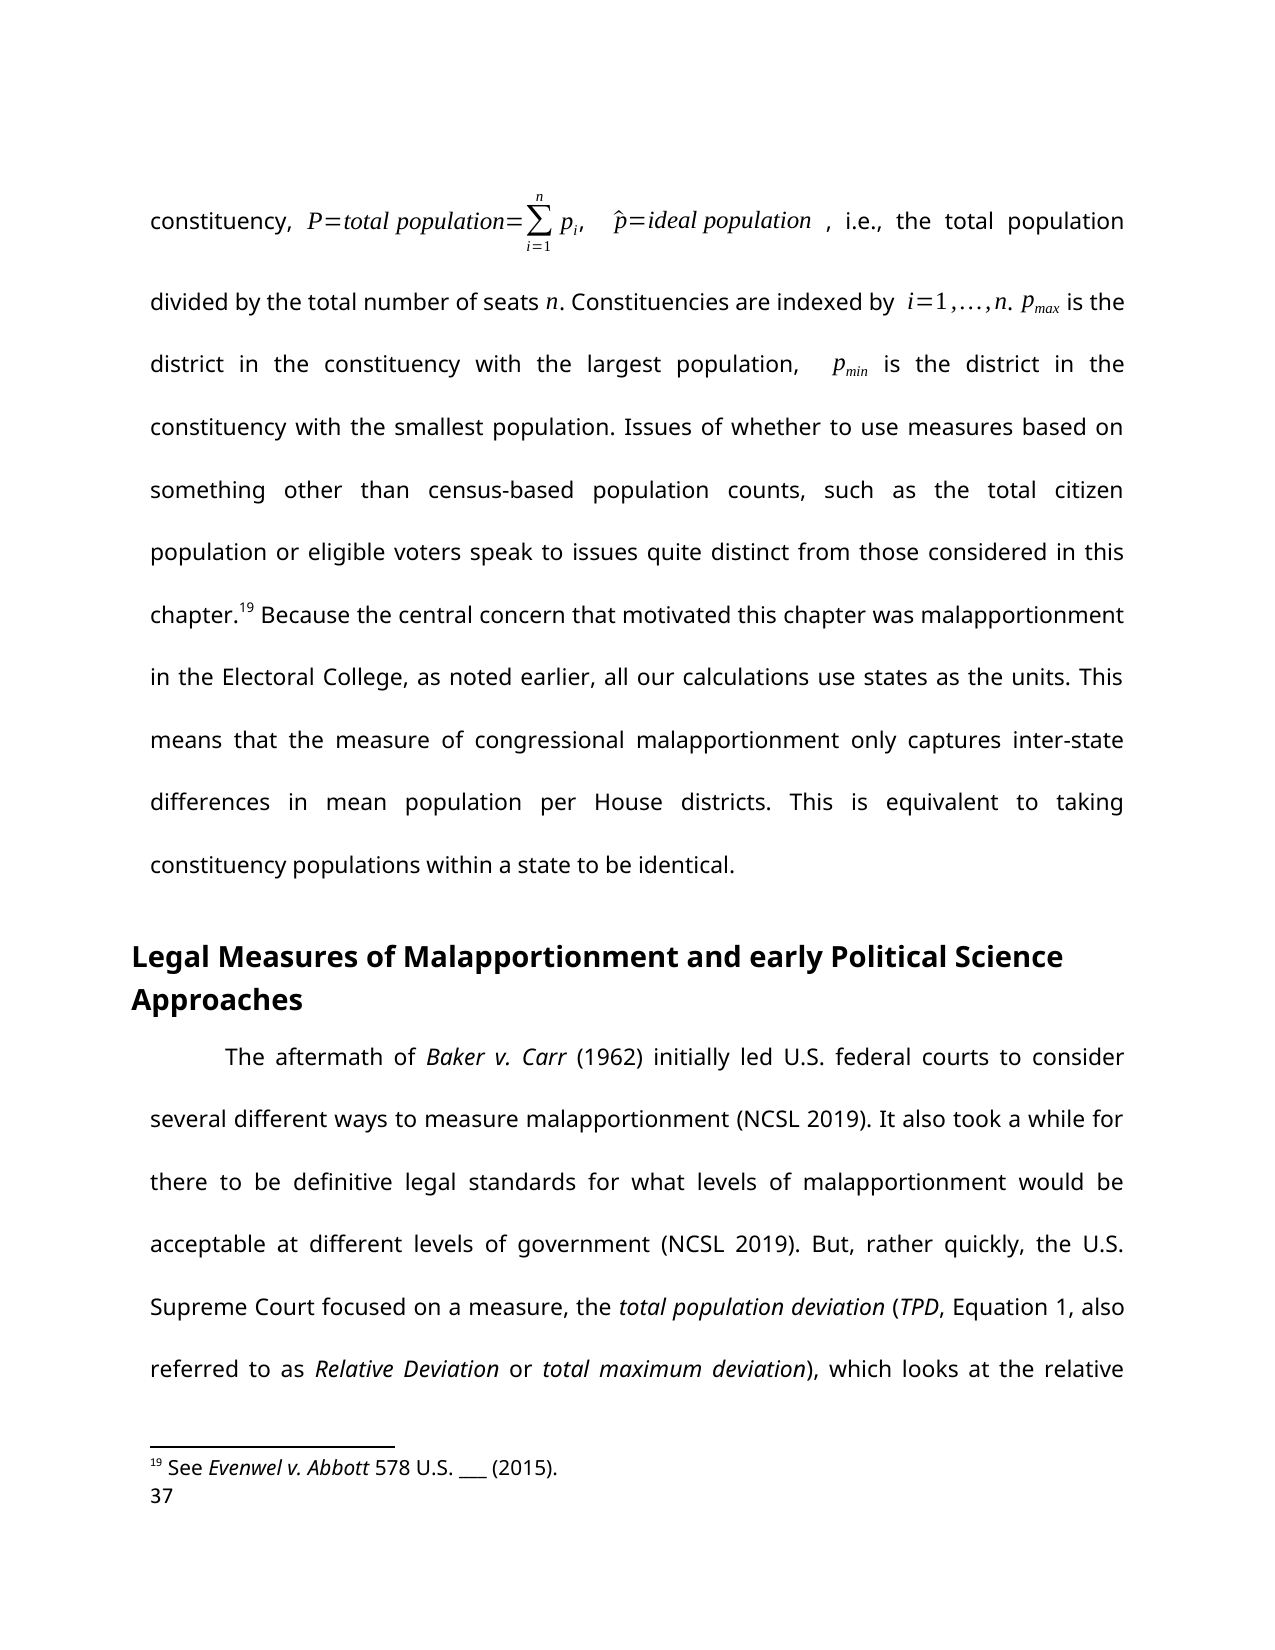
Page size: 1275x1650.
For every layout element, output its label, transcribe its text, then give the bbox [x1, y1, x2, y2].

subtitle Legal Measures of Malapportionment and early Political Science Approaches [131, 936, 1125, 1018]
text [150, 187, 1125, 880]
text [150, 1040, 1125, 1384]
